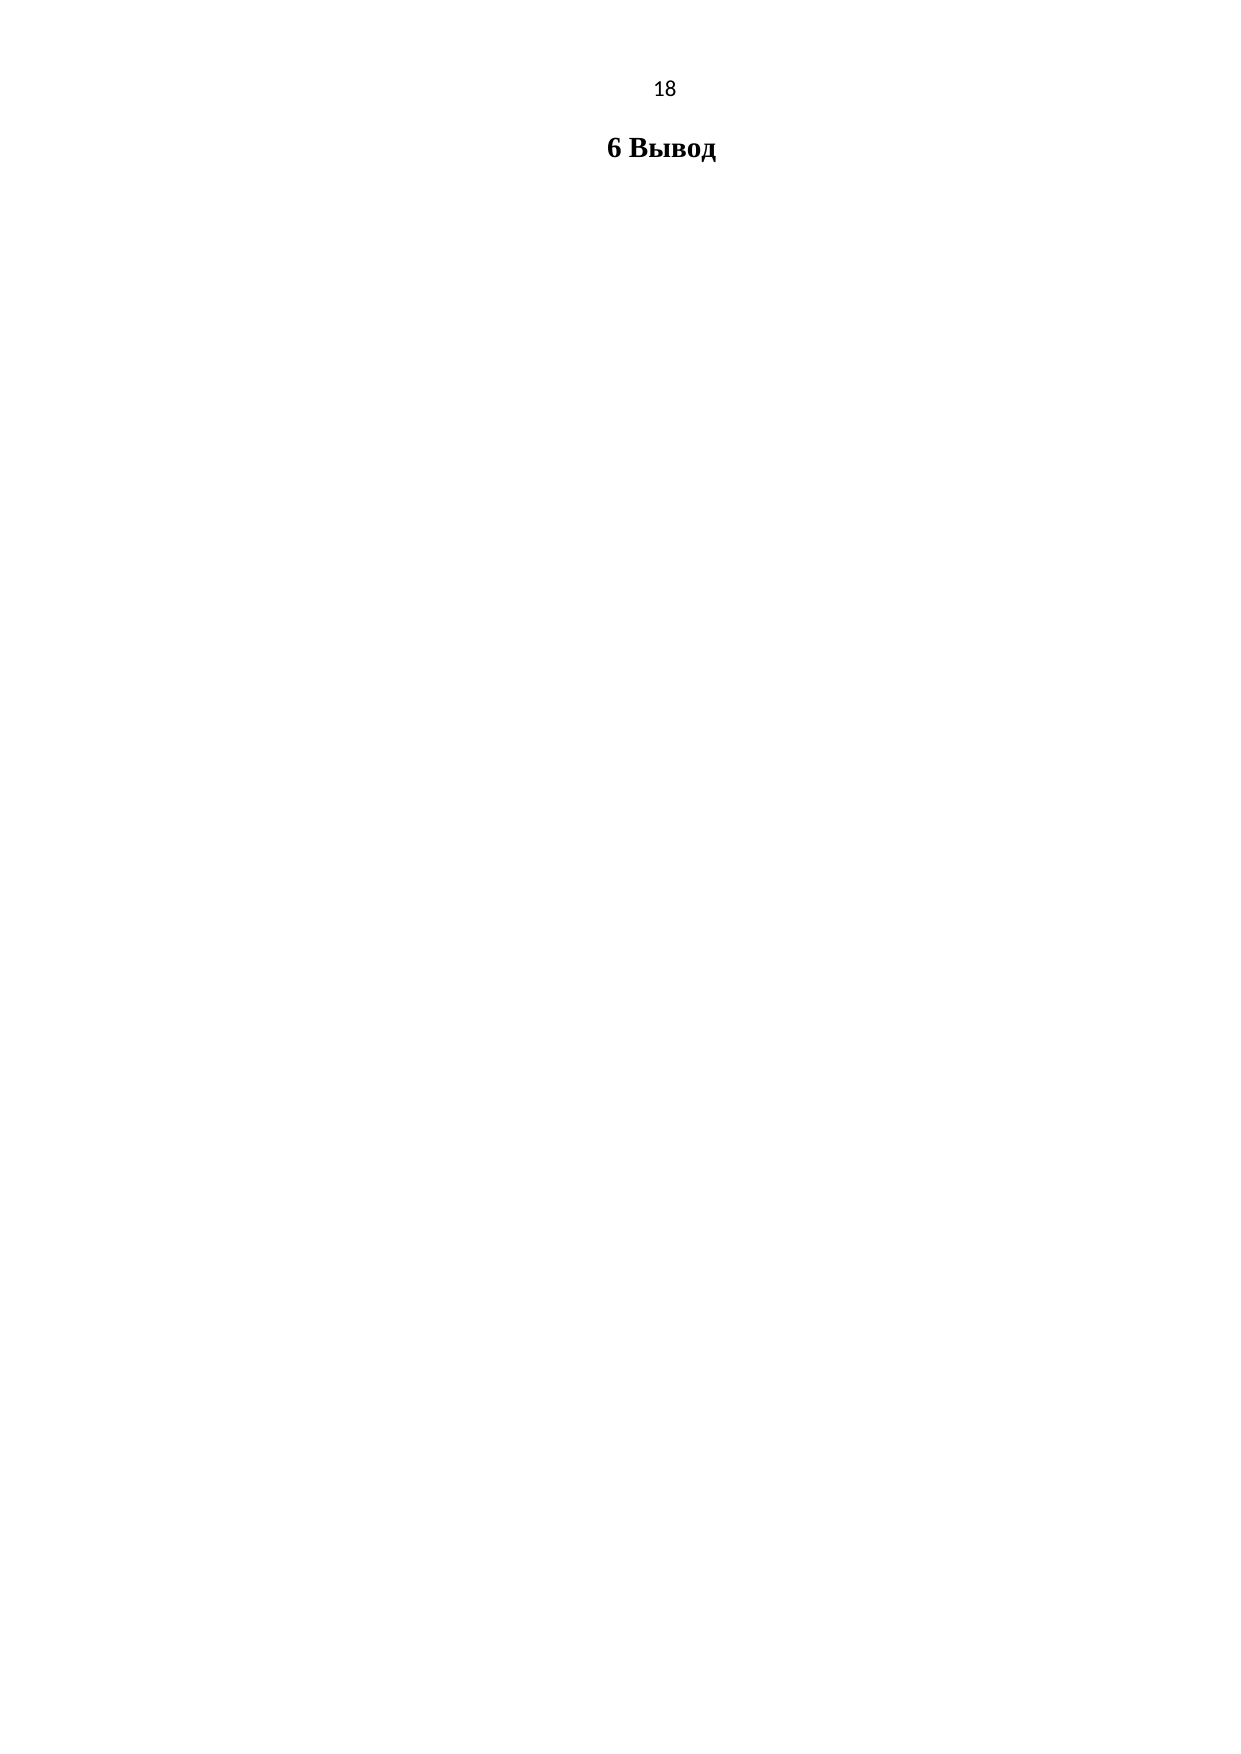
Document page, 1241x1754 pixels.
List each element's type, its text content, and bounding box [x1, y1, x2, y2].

text 6 Вывод [177, 130, 1146, 163]
